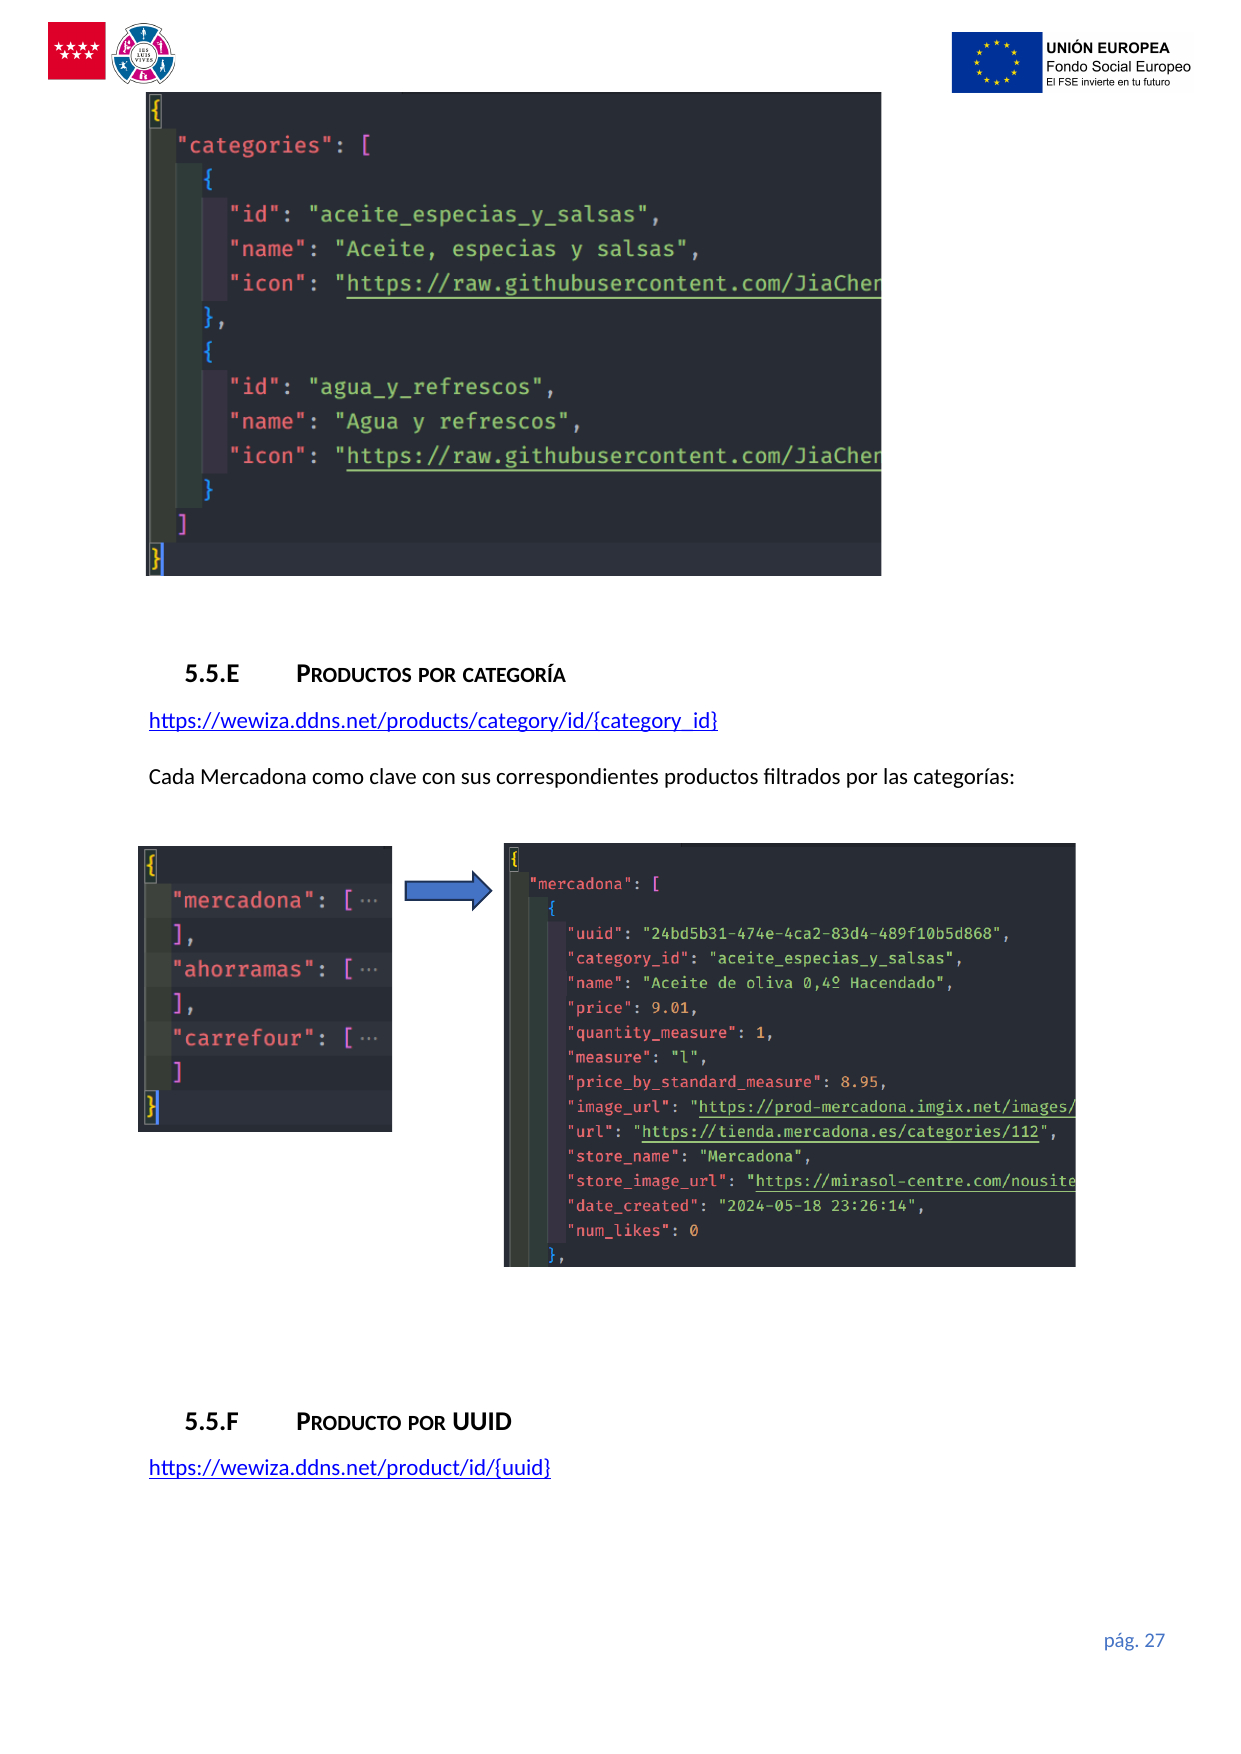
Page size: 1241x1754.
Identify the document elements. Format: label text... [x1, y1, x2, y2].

picture [138, 846, 393, 1132]
picture [41, 15, 176, 86]
picture [951, 32, 1195, 93]
text Cada Mercadona como clave con sus correspondientes productos filtrados por las categorías: [75, 762, 1165, 790]
text https://wewiza.ddns.net/products/category/id/{category_id} [75, 706, 1165, 734]
text https://wewiza.ddns.net/product/id/{uuid} [75, 1453, 1165, 1481]
picture [145, 92, 882, 576]
text Productos por categoría [184, 656, 1165, 689]
text Producto por UUID [184, 1404, 1165, 1437]
picture [503, 843, 1076, 1267]
